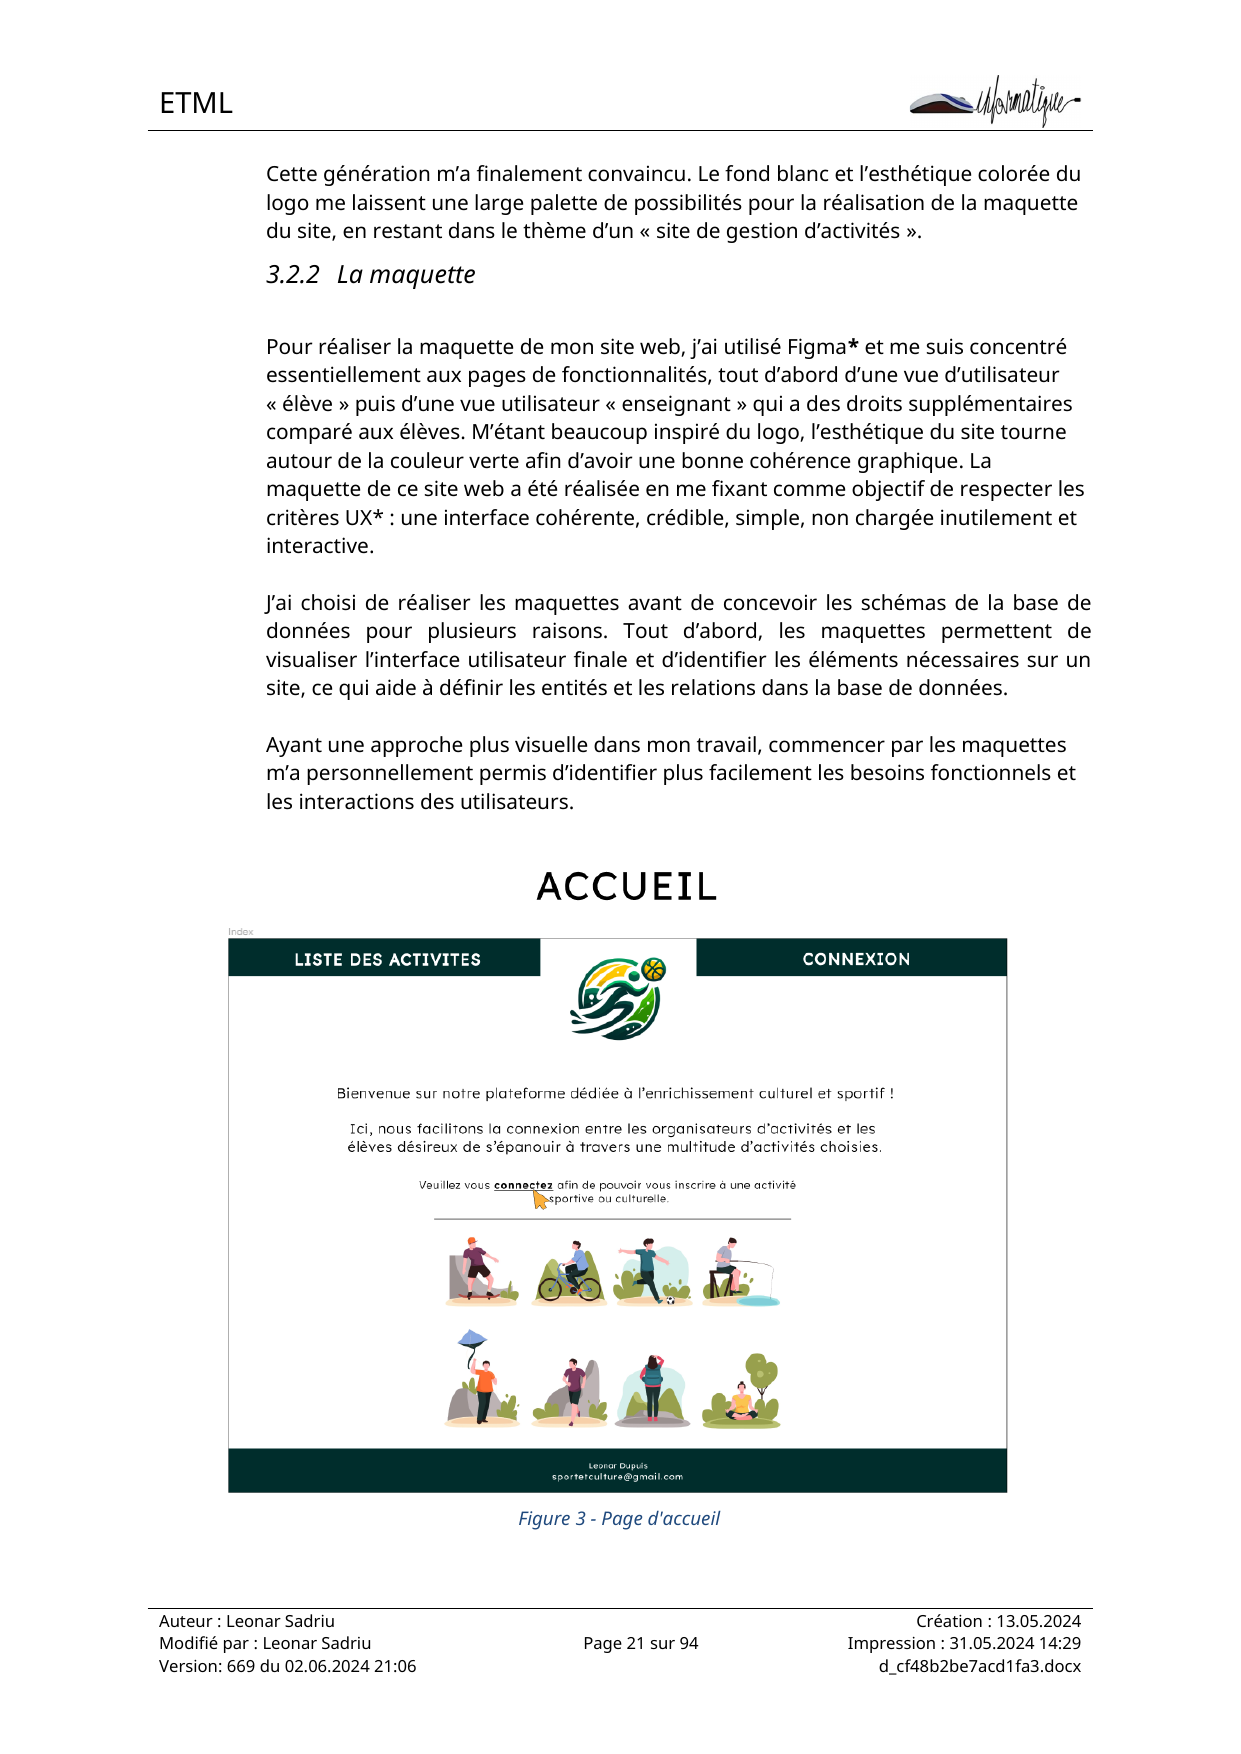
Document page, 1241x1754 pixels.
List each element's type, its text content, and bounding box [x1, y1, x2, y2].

text J’ai choisi de réaliser les maquettes avant de concevoir les schémas de la base de données pour plusieurs raisons. Tout d’abord, les maquettes permettent de visualiser l’interface utilisateur finale et d’identifier les éléments nécessaires sur un site, ce qui aide à définir les entités et les relations dans la base de données. [266, 588, 1092, 702]
text Cette génération m’a finalement convaincu. Le fond blanc et l’esthétique colorée du logo me laissent une large palette de possibilités pour la réalisation de la maquette du site, en restant dans le thème d’un « site de gestion d’activités ». [266, 159, 1092, 244]
text Ayant une approche plus visuelle dans mon travail, commencer par les maquettes m’a personnellement permis d’identifier plus facilement les besoins fonctionnels et les interactions des utilisateurs. [266, 730, 1092, 815]
picture [208, 856, 1032, 1506]
text Figure 3 - Page d'accueil [148, 1505, 1092, 1531]
subtitle La maquette [266, 257, 1092, 291]
text Pour réaliser la maquette de mon site web, j’ai utilisé Figma* et me suis concentré essentiellement aux pages de fonctionnalités, tout d’abord d’une vue d’utilisateur « élève » puis d’une vue utilisateur « enseignant » qui a des droits supplémentaires comparé aux élèves. M’étant beaucoup inspiré du logo, l’esthétique du site tourne autour de la couleur verte afin d’avoir une bonne cohérence graphique. La maquette de ce site web a été réalisée en me fixant comme objectif de respecter les critères UX* : une interface cohérente, crédible, simple, non chargée inutilement et interactive. [266, 332, 1092, 559]
picture [909, 75, 1082, 128]
